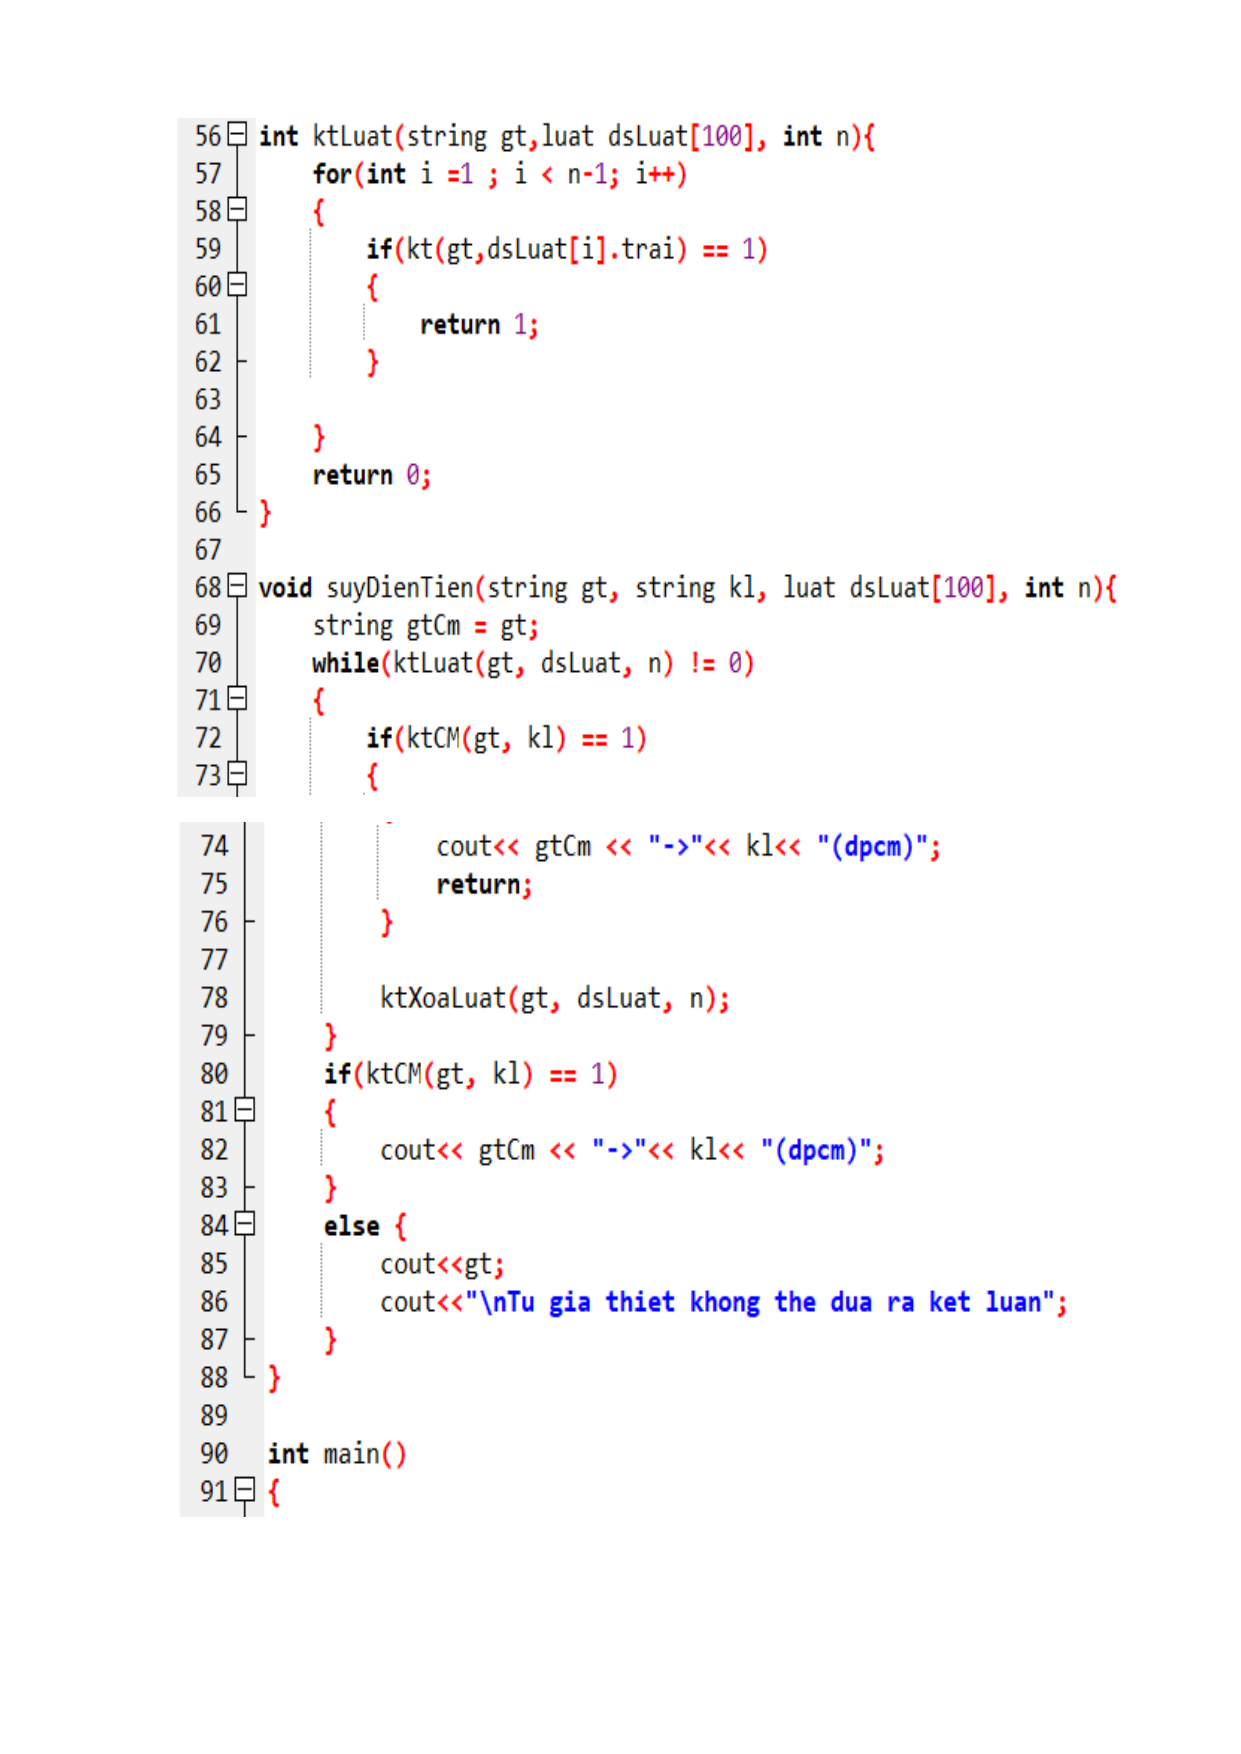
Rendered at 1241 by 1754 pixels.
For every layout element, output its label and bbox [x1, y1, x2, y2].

picture [177, 822, 1073, 1517]
picture [177, 118, 1123, 797]
